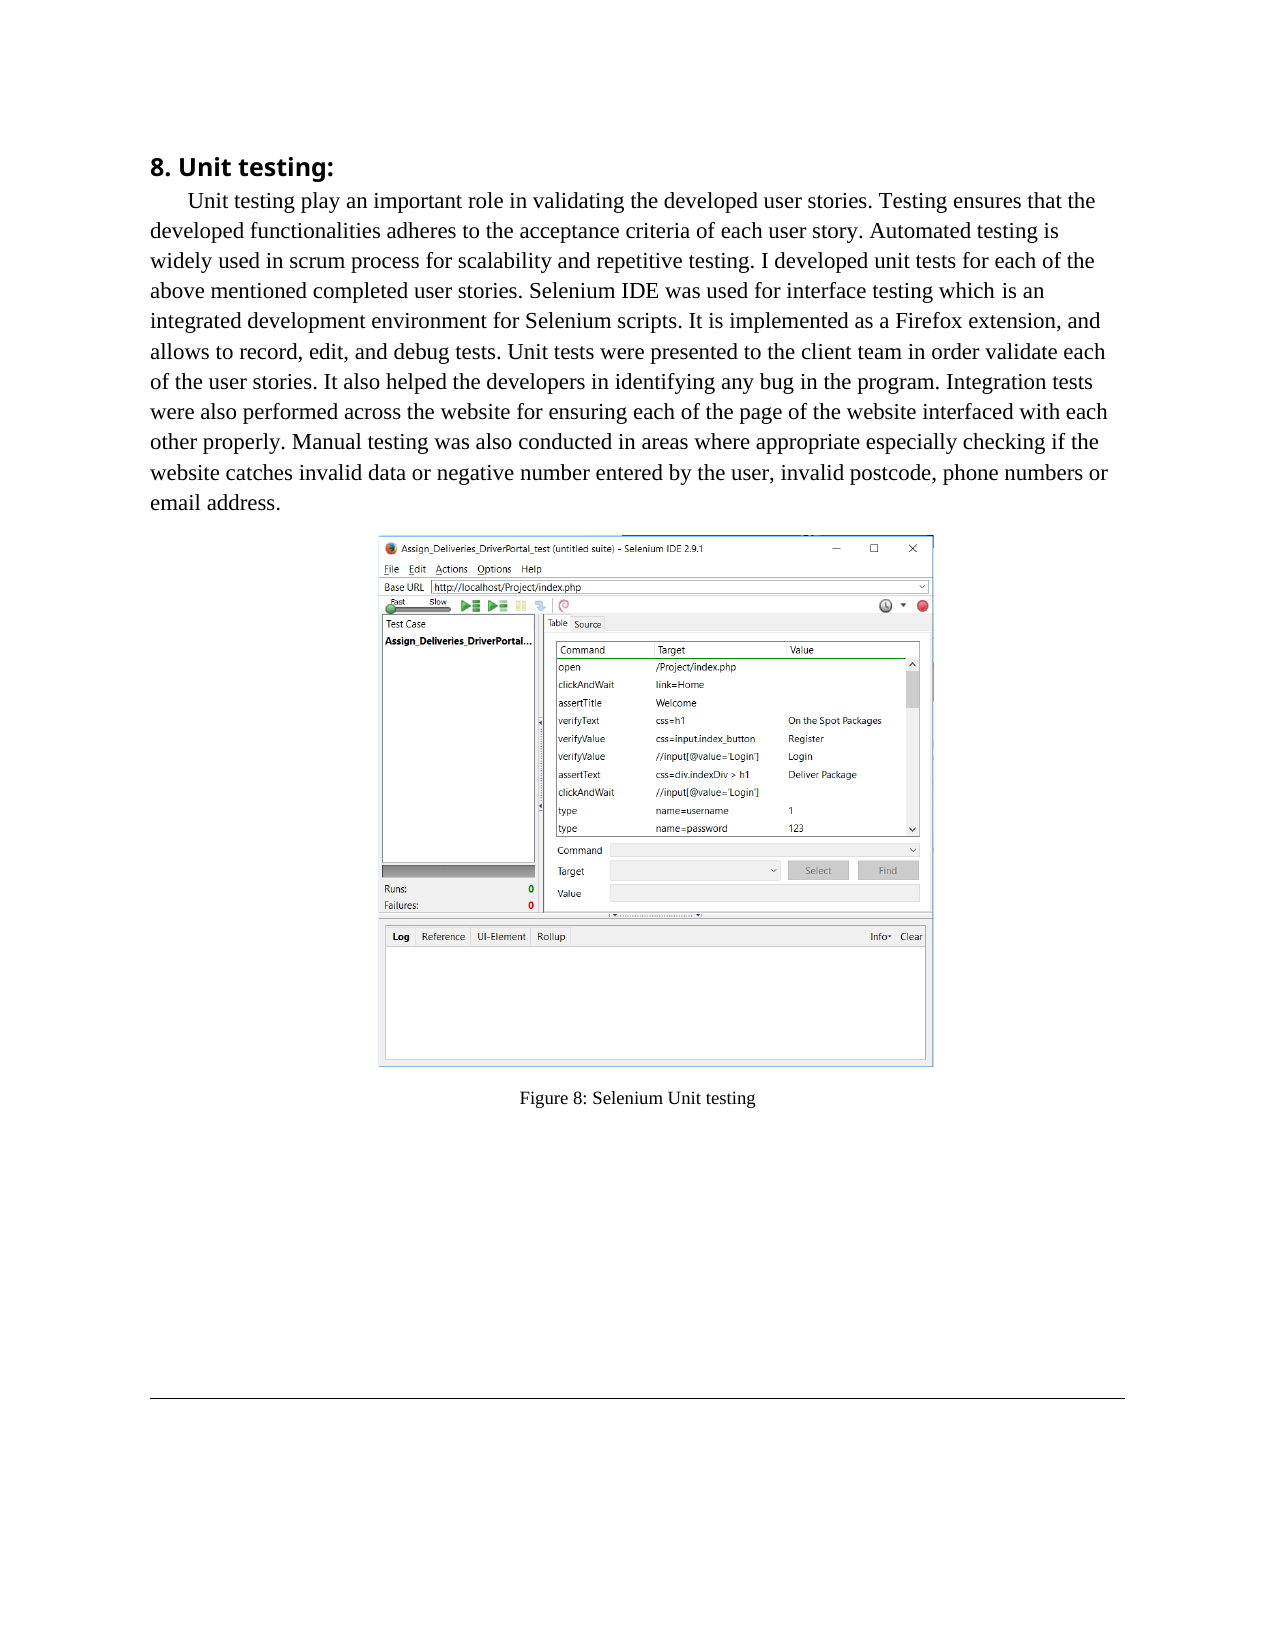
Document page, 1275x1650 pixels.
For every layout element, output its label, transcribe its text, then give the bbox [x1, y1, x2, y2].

text Figure 8: Selenium Unit testing [150, 1087, 1125, 1109]
picture [378, 535, 934, 1067]
subtitle 8. Unit testing: [150, 150, 1125, 184]
text Unit testing play an important role in validating the developed user stories. Testing ensures that the developed functionalities adheres to the acceptance criteria of each user story. Automated testing is widely used in scrum process for scalability and repetitive testing. I developed unit tests for each of the above mentioned completed user stories. Selenium IDE was used for interface testing which is an integrated development environment for Selenium scripts. It is implemented as a Firefox extension, and allows to record, edit, and debug tests. Unit tests were presented to the client team in order validate each of the user stories. It also helped the developers in identifying any bug in the program. Integration tests were also performed across the website for ensuring each of the page of the website interfaced with each other properly. Manual testing was also conducted in areas where appropriate especially checking if the website catches invalid data or negative number entered by the user, invalid postcode, phone numbers or email address. [150, 187, 1125, 515]
